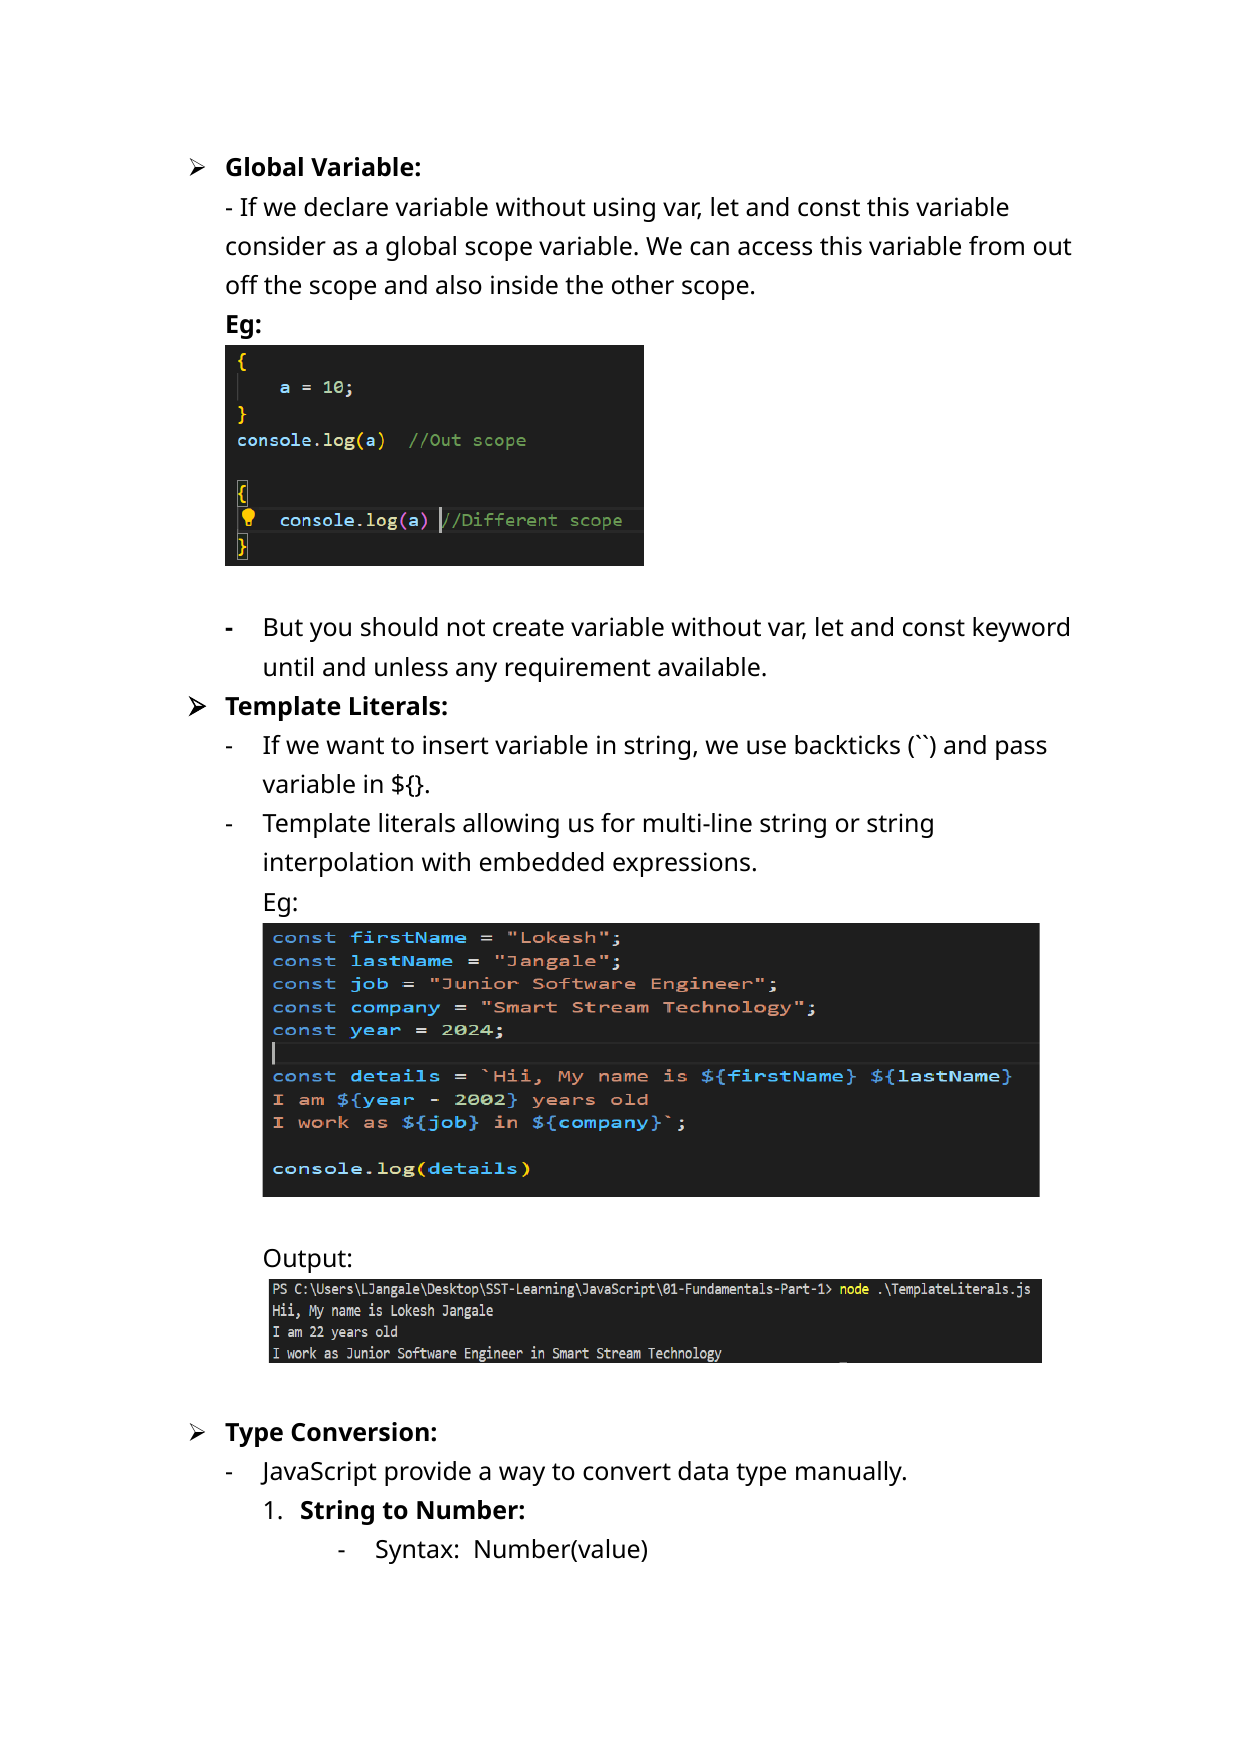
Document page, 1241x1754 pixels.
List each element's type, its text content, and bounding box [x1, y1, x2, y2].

list Template Literals: [187, 688, 1090, 722]
list Template literals allowing us for multi-line string or string interpolation with embedded expressions. [225, 806, 1090, 879]
list But you should not create variable without var, let and const keyword until and unless any requirement available. [225, 610, 1090, 683]
list Eg: [225, 307, 1090, 341]
picture [225, 345, 644, 566]
picture [268, 1279, 1042, 1363]
picture [262, 923, 1040, 1197]
list Type Conversion: [187, 1414, 1090, 1448]
list If we want to insert variable in string, we use backticks (``) and pass variable in ${}. [225, 728, 1090, 801]
list String to Number: [262, 1493, 1090, 1527]
list Eg: [262, 884, 1090, 918]
list JavaScript provide a way to convert data type manually. [225, 1453, 1090, 1487]
list Global Variable: - If we declare variable without using var, let and const this variable consider as a global scope variable. We can access this variable from out off the scope and also inside the other scope. [187, 150, 1090, 302]
list Syntax: Number(value) [337, 1532, 1090, 1566]
